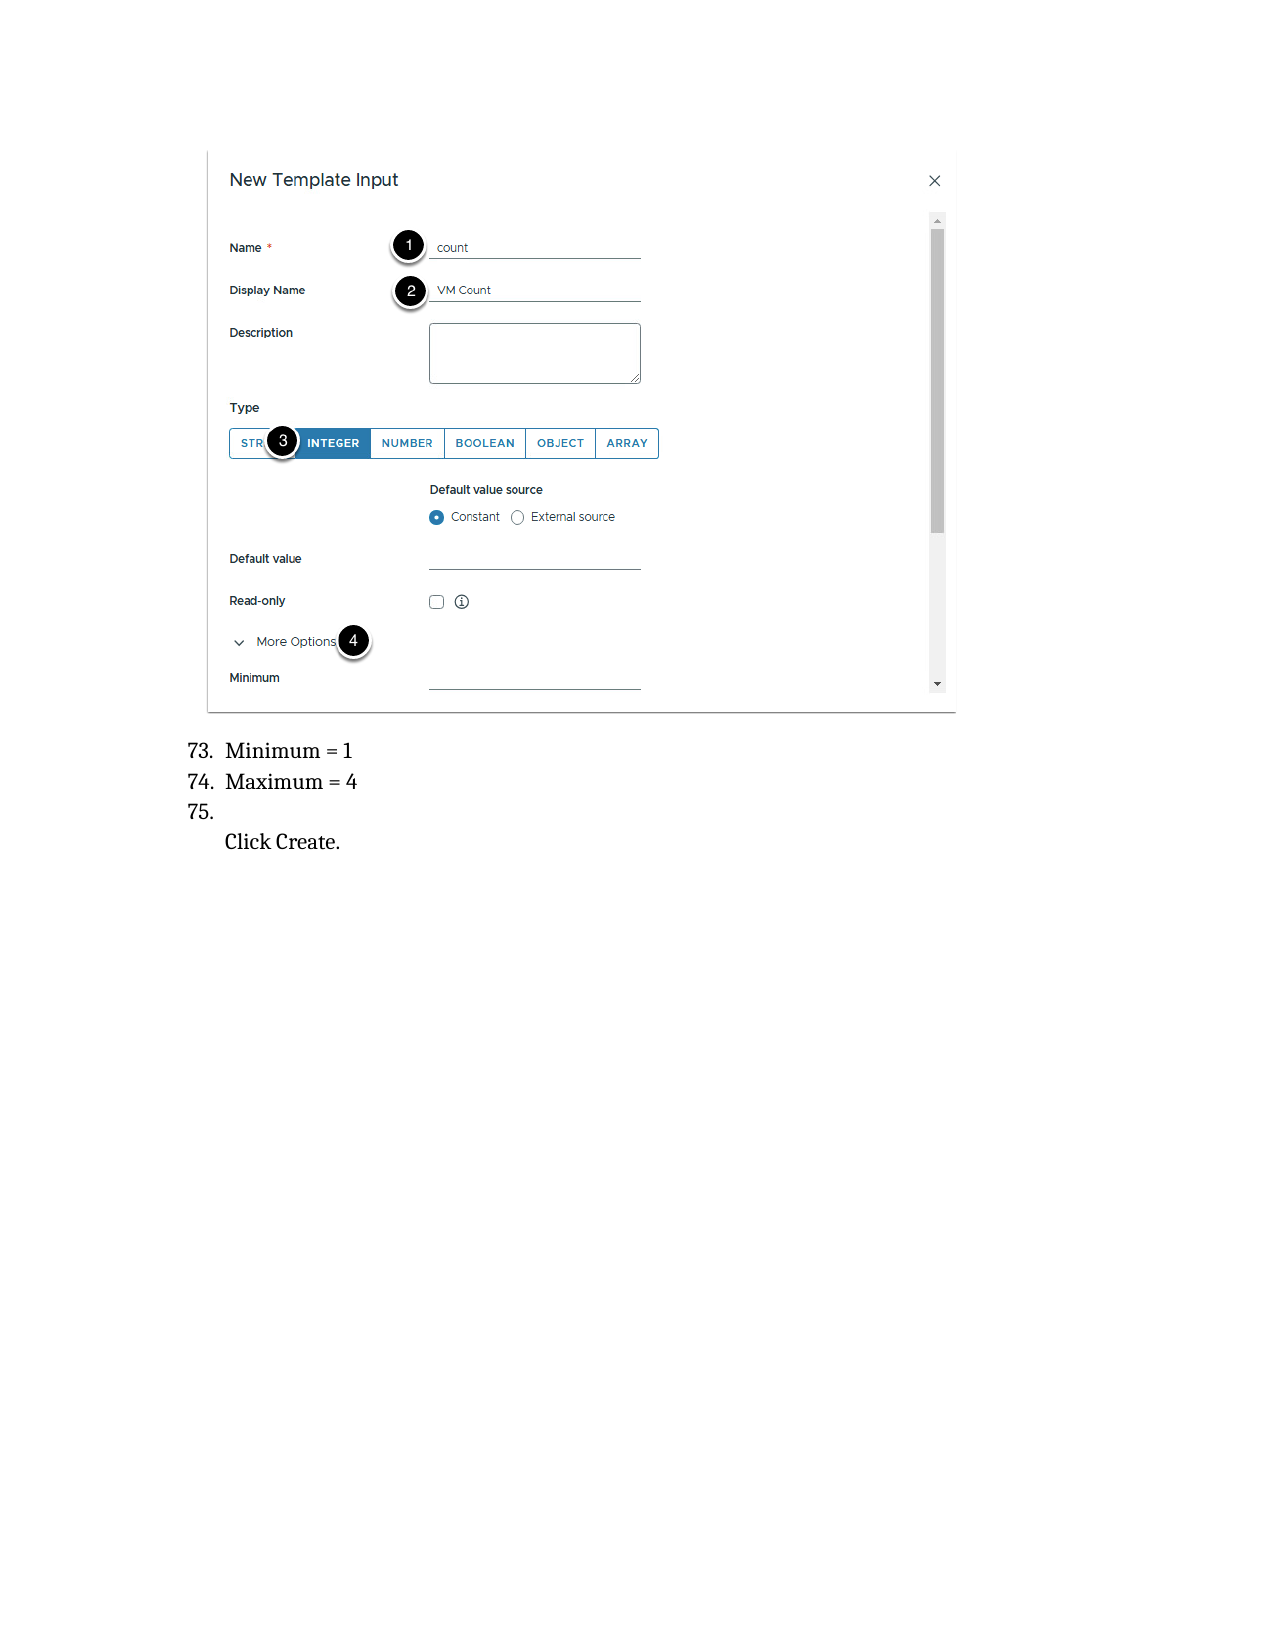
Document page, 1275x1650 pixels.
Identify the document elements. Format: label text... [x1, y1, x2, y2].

list Maximum = 4 [187, 768, 1087, 795]
list Minimum = 1 [187, 738, 1087, 764]
list Click Create. [187, 799, 1087, 885]
picture [206, 150, 957, 714]
